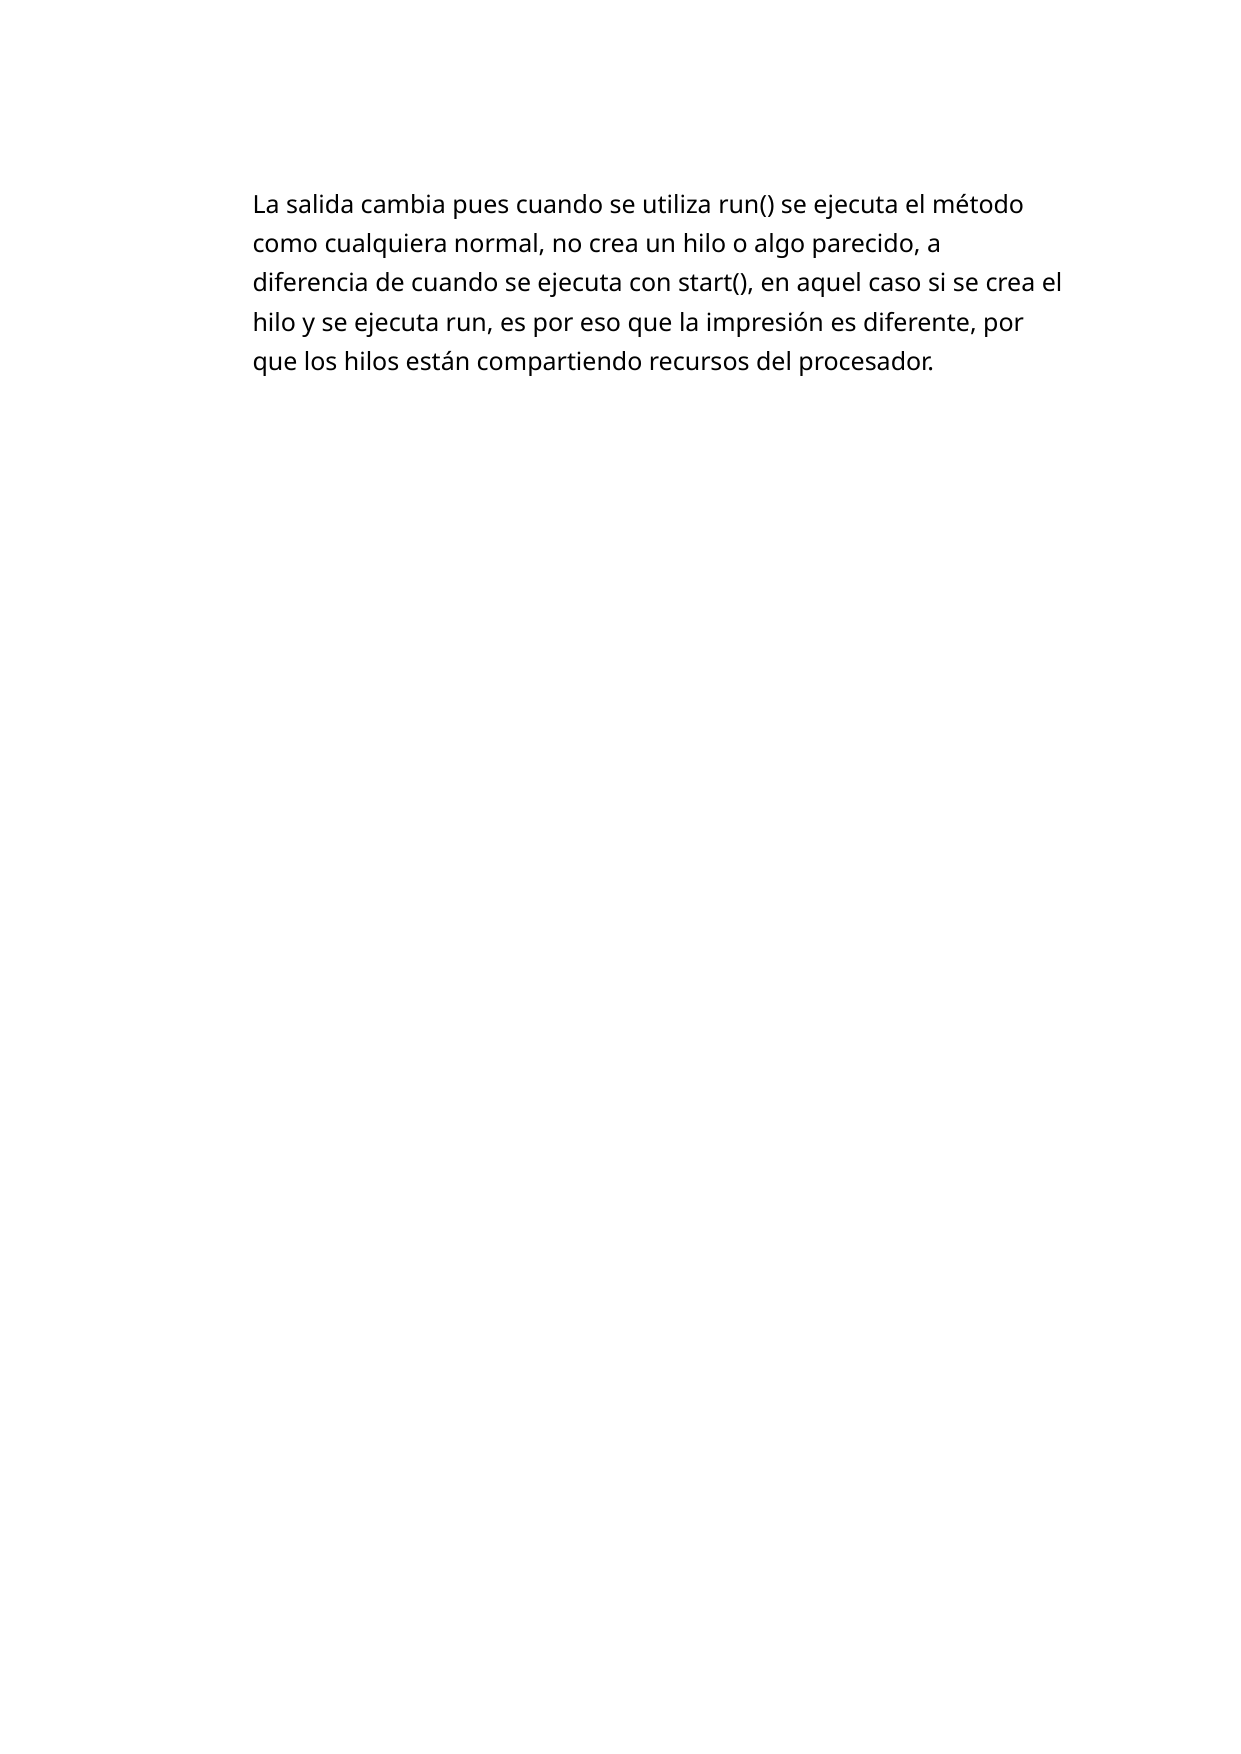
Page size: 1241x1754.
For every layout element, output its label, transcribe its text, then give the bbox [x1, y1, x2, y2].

list La salida cambia pues cuando se utiliza run() se ejecuta el método como cualquiera normal, no crea un hilo o algo parecido, a diferencia de cuando se ejecuta con start(), en aquel caso si se crea el hilo y se ejecuta run, es por eso que la impresión es diferente, por que los hilos están compartiendo recursos del procesador. [252, 187, 1063, 377]
